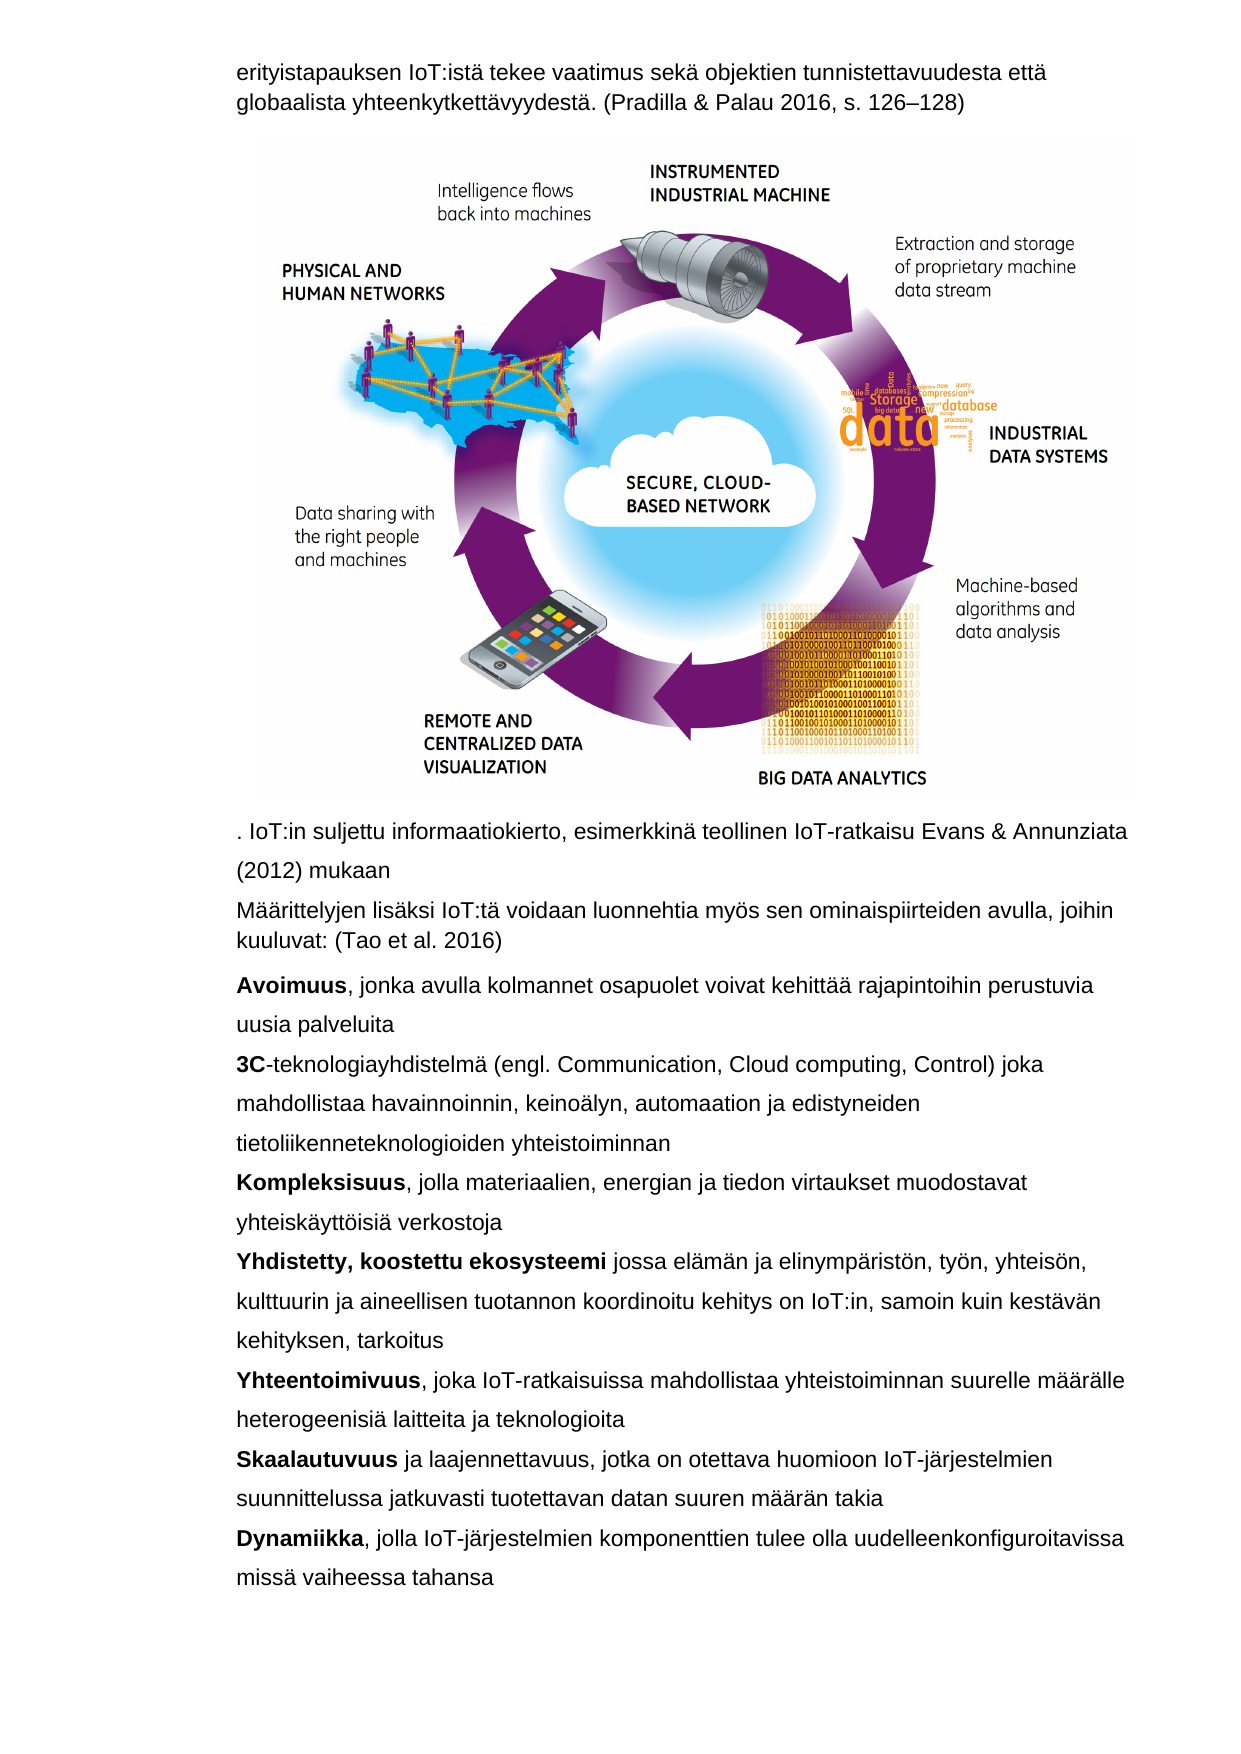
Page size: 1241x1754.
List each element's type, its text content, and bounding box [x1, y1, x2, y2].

picture [255, 134, 1141, 805]
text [236, 59, 1152, 116]
text Määrittelyjen lisäksi IoT:tä voidaan luonnehtia myös sen ominaispiirteiden avulla, joihin kuuluvat: (Tao et al. 2016) [236, 897, 1152, 953]
